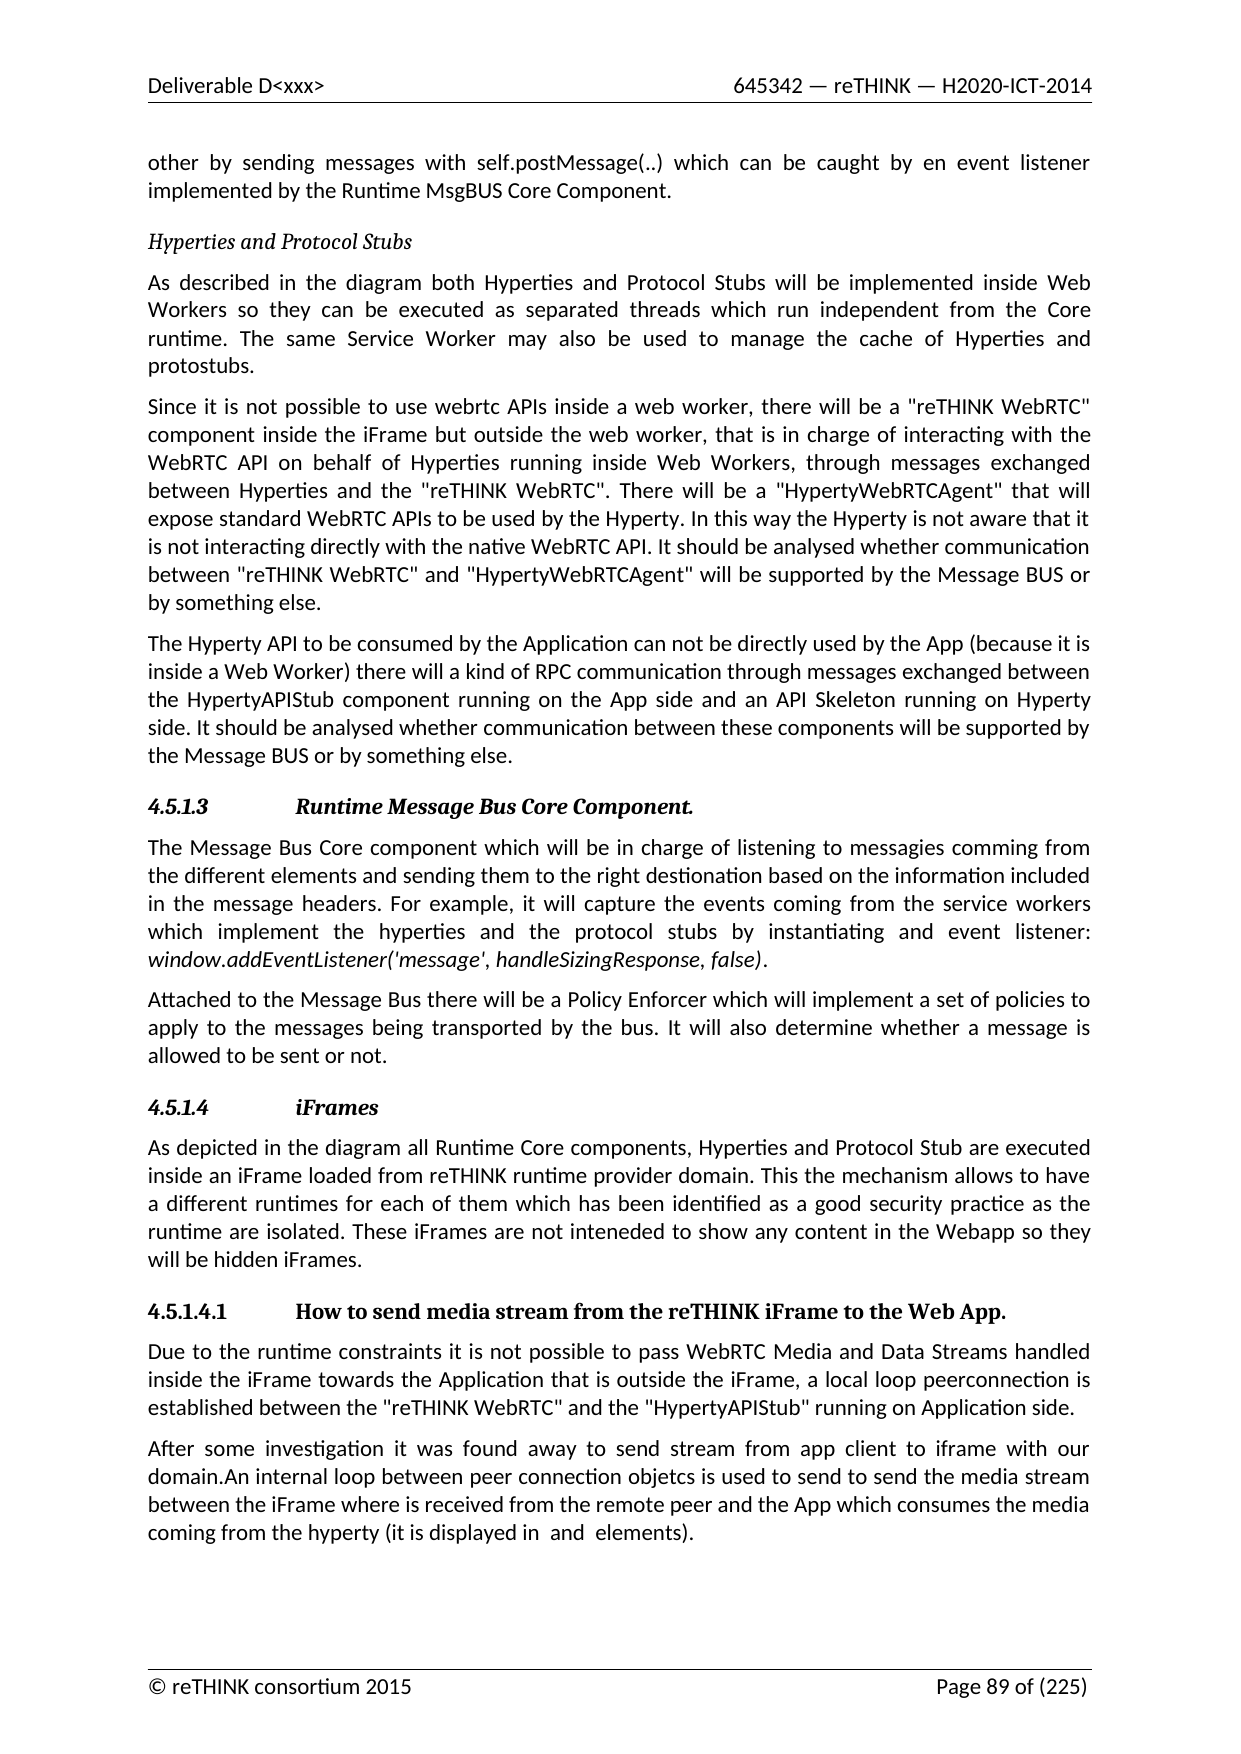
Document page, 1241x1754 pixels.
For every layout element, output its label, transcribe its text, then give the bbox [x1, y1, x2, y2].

subtitle How to send media stream from the reTHINK iFrame to the Web App. [148, 1298, 1092, 1325]
text Due to the runtime constraints it is not possible to pass WebRTC Media and Data Streams handled inside the iFrame towards the Application that is outside the iFrame, a local loop peerconnection is established between the "reTHINK WebRTC" and the "HypertyAPIStub" running on Application side. [148, 1337, 1092, 1421]
subtitle Hyperties and Protocol Stubs [148, 229, 1092, 255]
text As depicted in the diagram all Runtime Core components, Hyperties and Protocol Stub are executed inside an iFrame loaded from reTHINK runtime provider domain. This the mechanism allows to have a different runtimes for each of them which has been identified as a good security practice as the runtime are isolated. These iFrames are not inteneded to show any content in the Webapp so they will be hidden iFrames. [148, 1133, 1092, 1273]
text The Message Bus Core component which will be in charge of listening to messagies comming from the different elements and sending them to the right destionation based on the information included in the message headers. For example, it will capture the events coming from the service workers which implement the hyperties and the protocol stubs by instantiating and event listener: window.addEventListener('message', handleSizingResponse, false). [148, 833, 1092, 973]
subtitle iFrames [148, 1094, 1092, 1121]
text As described in the diagram both Hyperties and Protocol Stubs will be implemented inside Web Workers so they can be executed as separated threads which run independent from the Core runtime. The same Service Worker may also be used to manage the cache of Hyperties and protostubs. [148, 268, 1092, 380]
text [148, 148, 1092, 204]
subtitle Runtime Message Bus Core Component. [148, 794, 1092, 820]
text Attached to the Message Bus there will be a Policy Enforcer which will implement a set of policies to apply to the messages being transported by the bus. It will also determine whether a message is allowed to be sent or not. [148, 985, 1092, 1069]
text Since it is not possible to use webrtc APIs inside a web worker, there will be a "reTHINK WebRTC" component inside the iFrame but outside the web worker, that is in charge of interacting with the WebRTC API on behalf of Hyperties running inside Web Workers, through messages exchanged between Hyperties and the "reTHINK WebRTC". There will be a "HypertyWebRTCAgent" that will expose standard WebRTC APIs to be used by the Hyperty. In this way the Hyperty is not aware that it is not interacting directly with the native WebRTC API. It should be analysed whether communication between "reTHINK WebRTC" and "HypertyWebRTCAgent" will be supported by the Message BUS or by something else. [148, 392, 1092, 616]
text After some investigation it was found away to send stream from app client to iframe with our domain.An internal loop between peer connection objetcs is used to send to send the media stream between the iFrame where is received from the remote peer and the App which consumes the media coming from the hyperty (it is displayed in and elements). [148, 1434, 1092, 1546]
text The Hyperty API to be consumed by the Application can not be directly used by the App (because it is inside a Web Worker) there will a kind of RPC communication through messages exchanged between the HypertyAPIStub component running on the App side and an API Skeleton running on Hyperty side. It should be analysed whether communication between these components will be supported by the Message BUS or by something else. [148, 629, 1092, 769]
